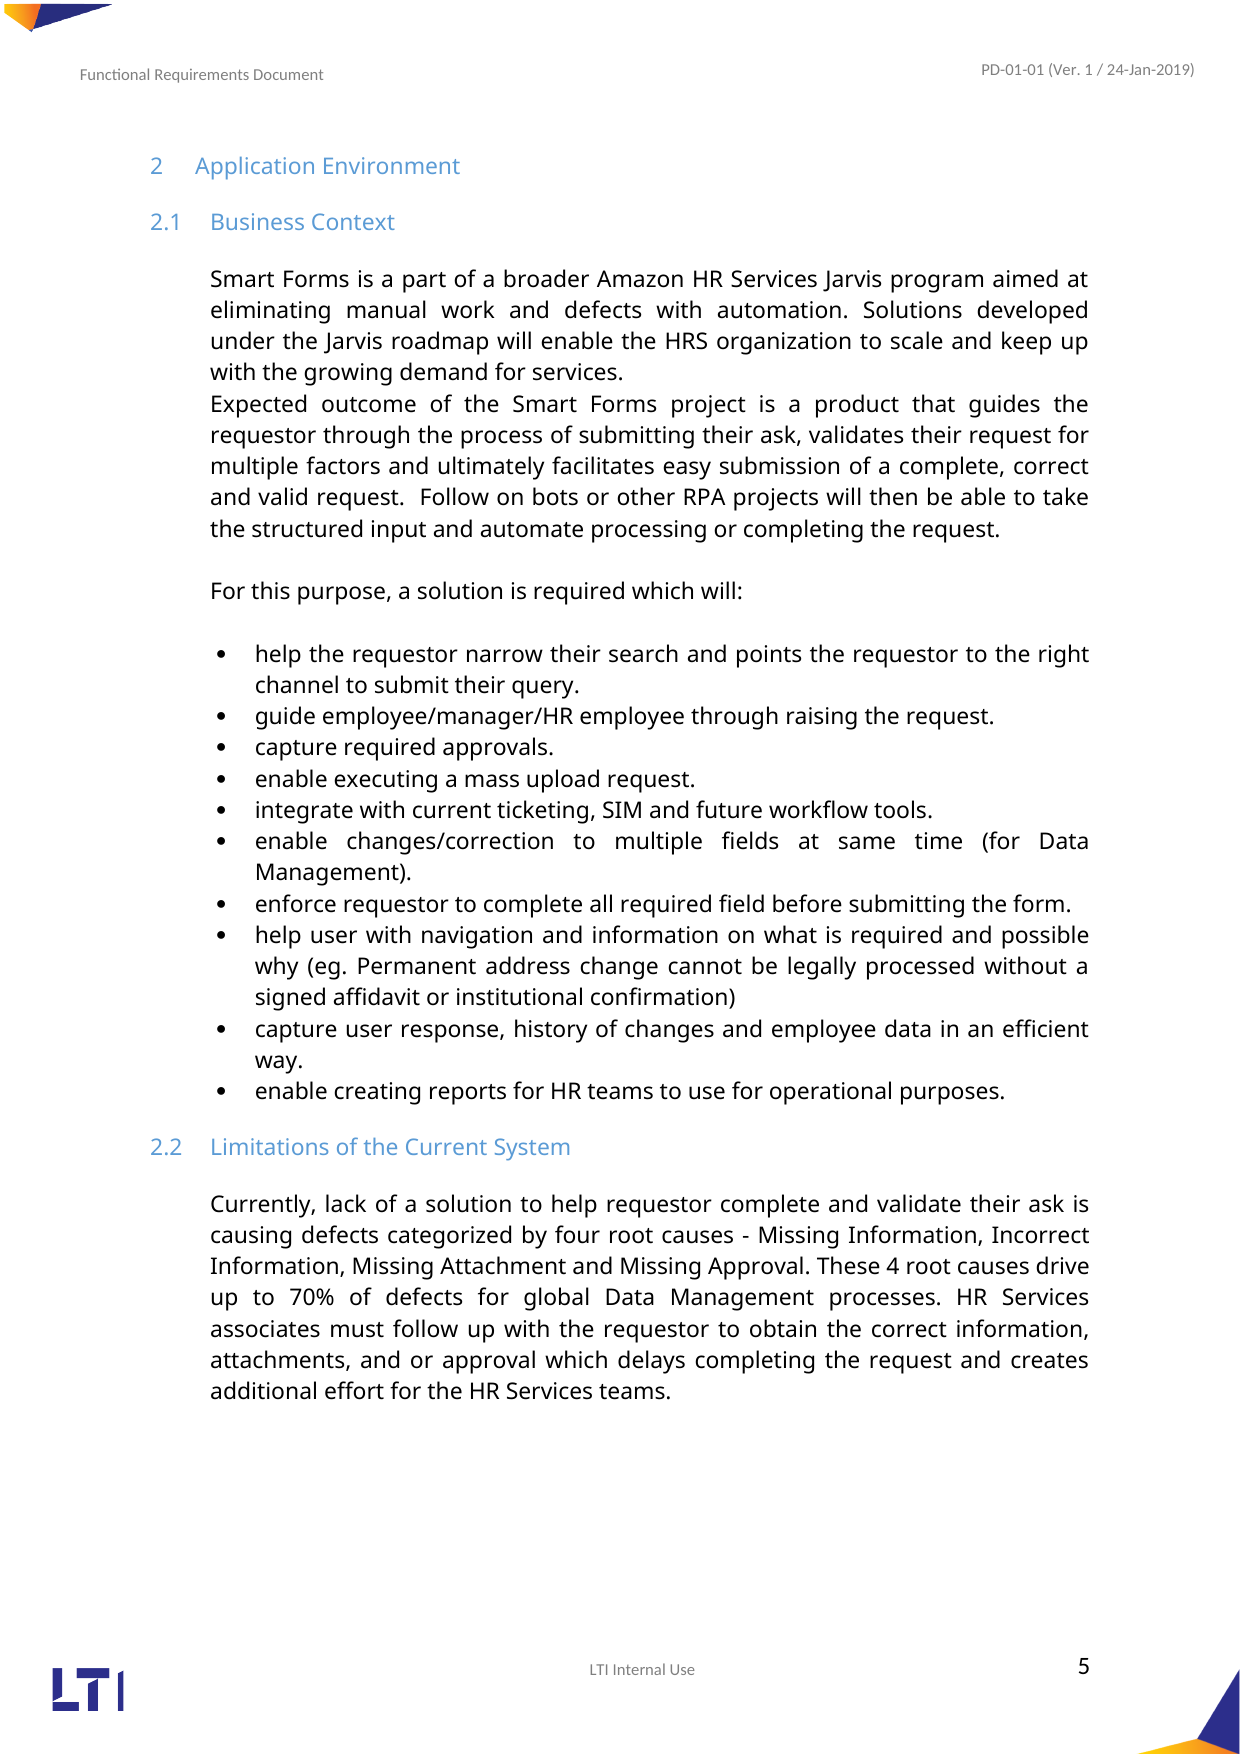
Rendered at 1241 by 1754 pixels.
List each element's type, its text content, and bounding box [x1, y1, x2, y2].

text Currently, lack of a solution to help requestor complete and validate their ask is causing defects categorized by four root causes - Missing Information, Incorrect Information, Missing Attachment and Missing Approval. These 4 root causes drive up to 70% of defects for global Data Management processes. HR Services associates must follow up with the requestor to obtain the correct information, attachments, and or approval which delays completing the request and creates additional effort for the HR Services teams. [210, 1187, 1090, 1406]
picture [1134, 1670, 1241, 1754]
list enforce requestor to complete all required field before submitting the form. [217, 887, 1090, 919]
list enable changes/correction to multiple fields at same time (for Data Management). [217, 825, 1090, 887]
text For this purpose, a solution is required which will: [210, 575, 1090, 606]
list capture required approvals. [217, 731, 1090, 762]
list integrate with current ticketing, SIM and future workflow tools. [217, 794, 1090, 825]
text Smart Forms is a part of a broader Amazon HR Services Jarvis program aimed at eliminating manual work and defects with automation. Solutions developed under the Jarvis roadmap will enable the HRS organization to scale and keep up with the growing demand for services. [210, 262, 1090, 387]
list help user with navigation and information on what is required and possible why (eg. Permanent address change cannot be legally processed without a signed affidavit or institutional confirmation) [217, 919, 1090, 1012]
picture [52, 1668, 124, 1711]
list enable executing a mass upload request. [217, 762, 1090, 794]
subtitle Application Environment [150, 150, 1090, 181]
picture [4, 0, 113, 100]
list capture user response, history of changes and employee data in an efficient way. [217, 1012, 1090, 1075]
list enable creating reports for HR teams to use for operational purposes. [217, 1075, 1090, 1106]
subtitle Business Context [150, 206, 1090, 237]
text Expected outcome of the Smart Forms project is a product that guides the requestor through the process of submitting their ask, validates their request for multiple factors and ultimately facilitates easy submission of a complete, correct and valid request. Follow on bots or other RPA projects will then be able to take the structured input and automate processing or completing the request. [210, 387, 1090, 544]
list guide employee/manager/HR employee through raising the request. [217, 700, 1090, 731]
subtitle Limitations of the Current System [150, 1131, 1090, 1162]
list help the requestor narrow their search and points the requestor to the right channel to submit their query. [217, 637, 1090, 700]
